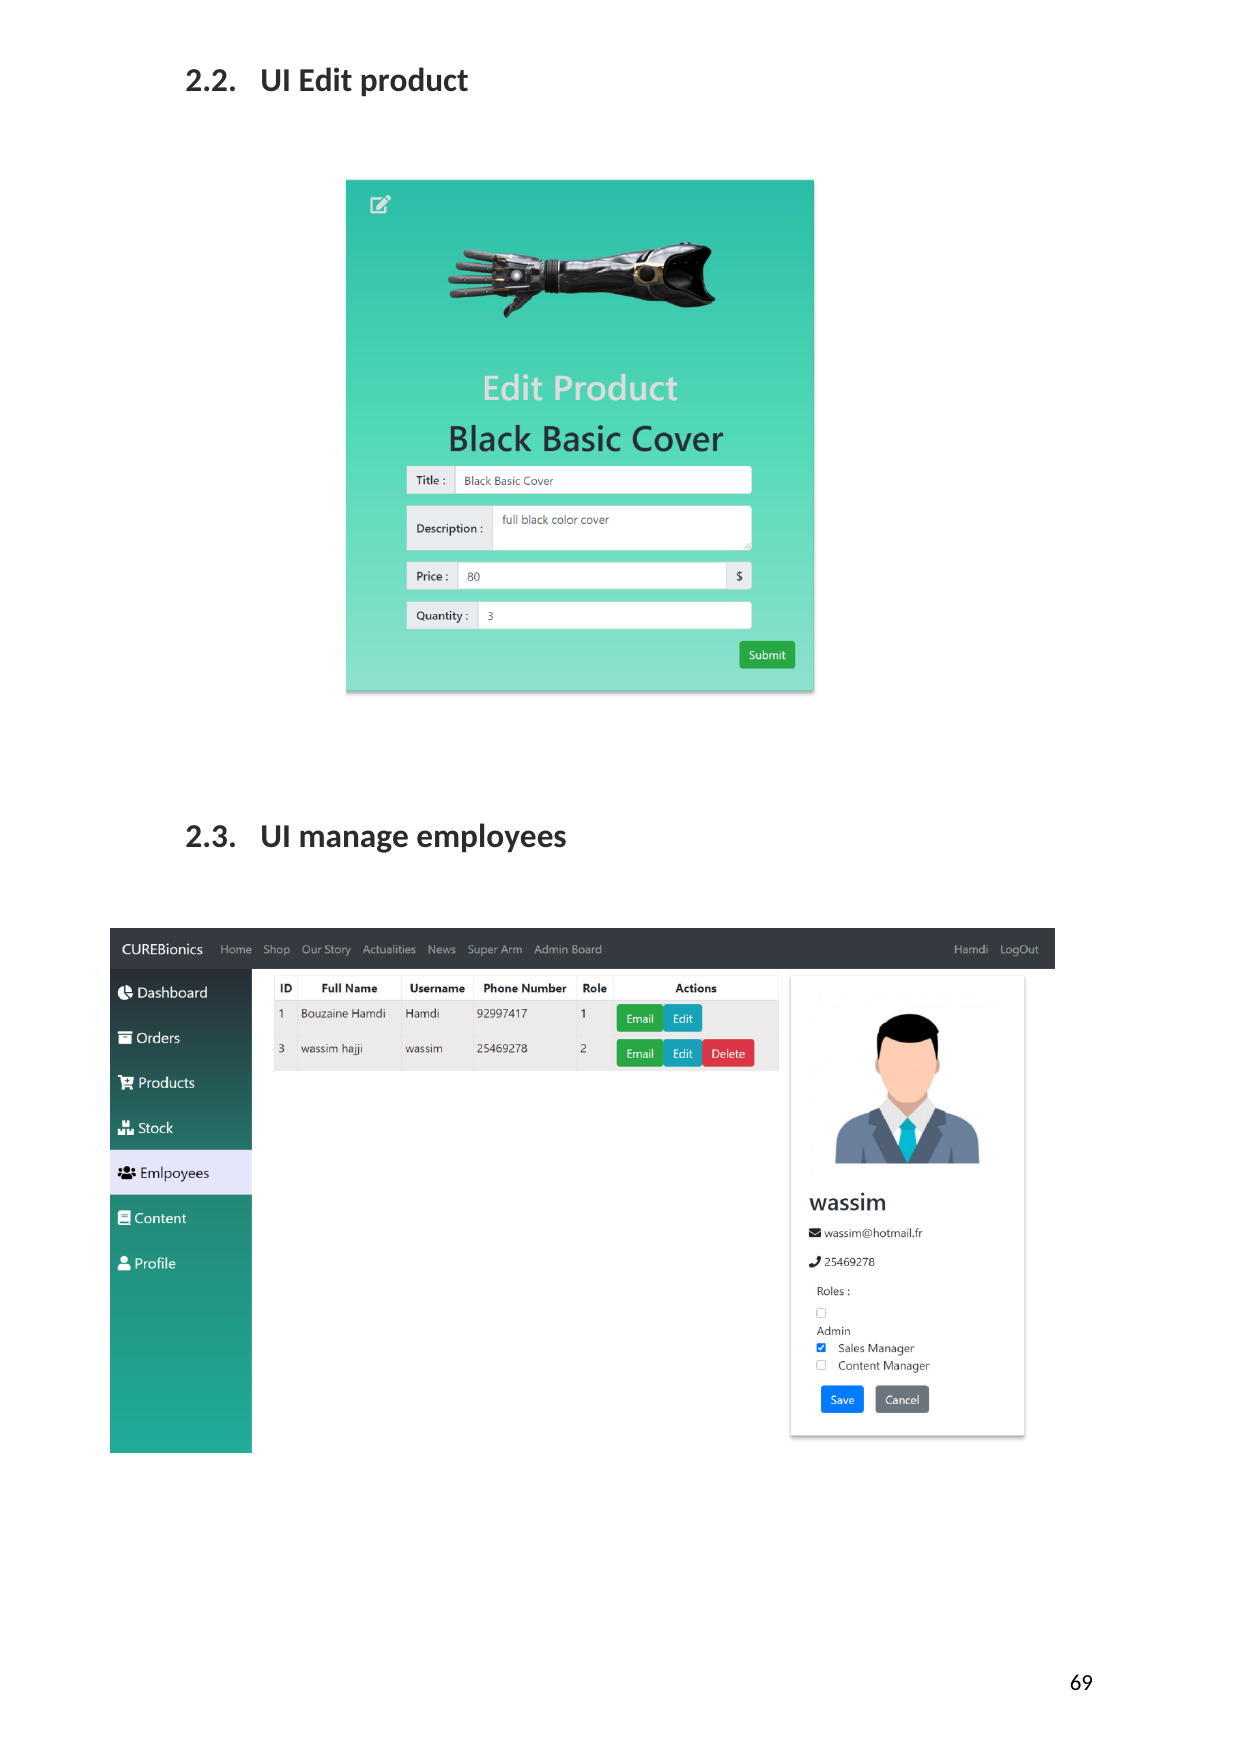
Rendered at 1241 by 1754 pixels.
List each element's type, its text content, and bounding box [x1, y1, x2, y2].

picture [345, 175, 819, 697]
subtitle UI manage employees [185, 815, 1093, 856]
subtitle UI Edit product [185, 59, 1093, 100]
picture [110, 928, 1055, 1453]
